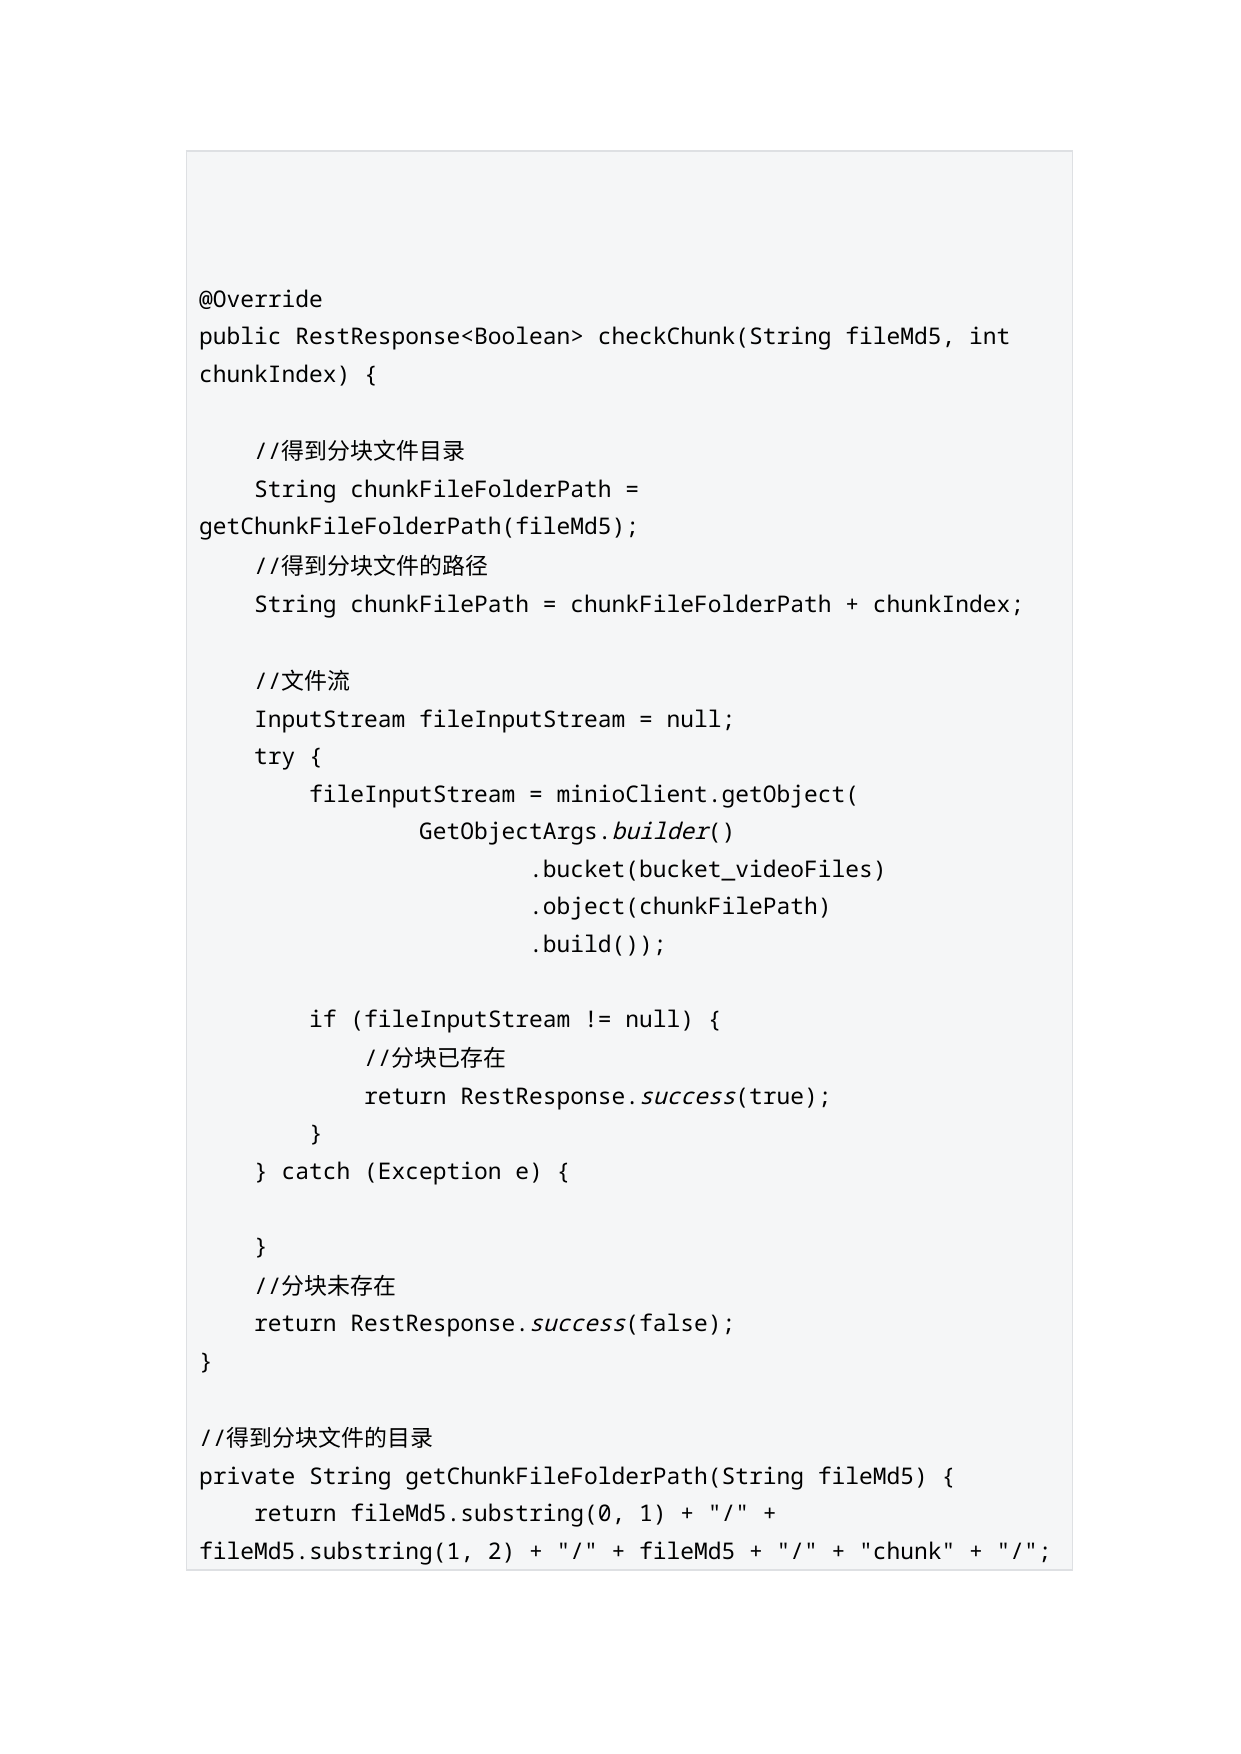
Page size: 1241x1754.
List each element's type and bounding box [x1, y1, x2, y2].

table_header [187, 152, 1072, 1569]
